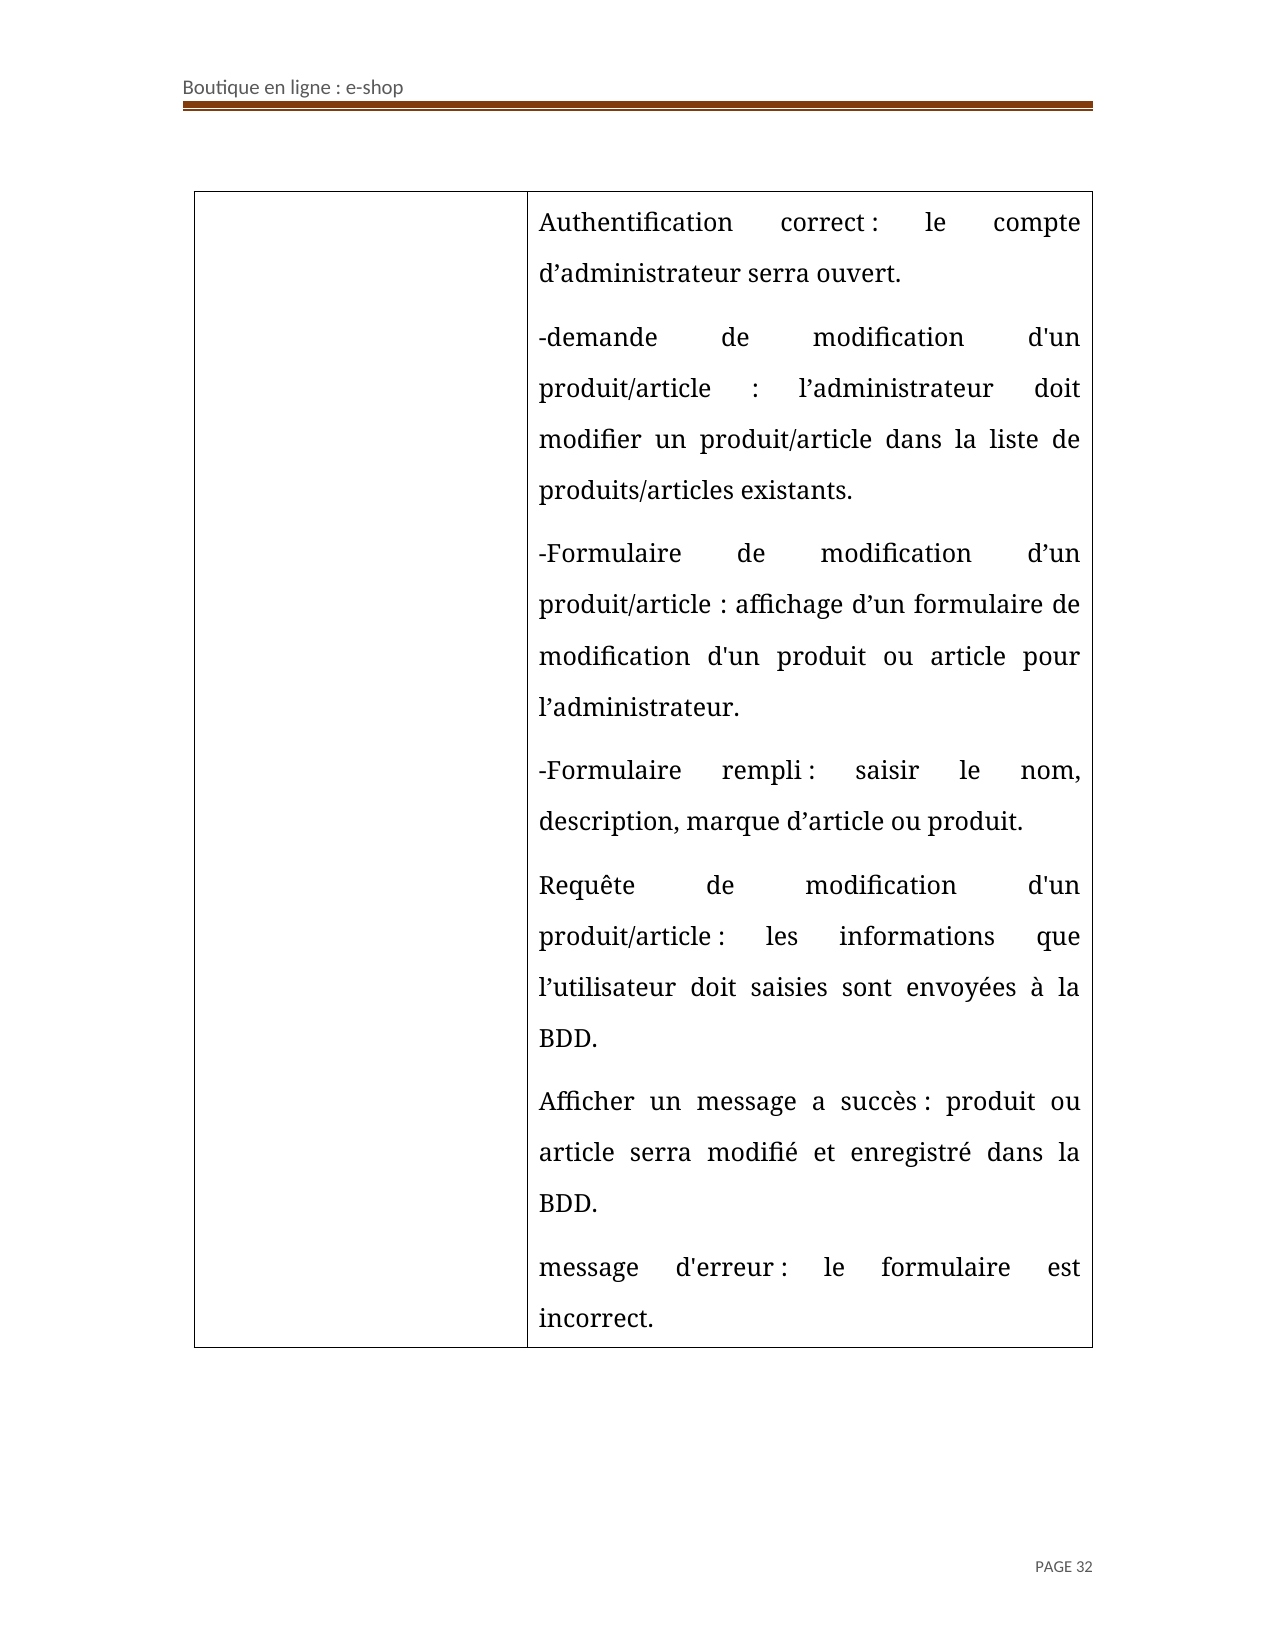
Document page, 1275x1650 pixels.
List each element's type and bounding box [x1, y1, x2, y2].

table_cell [528, 192, 1092, 1347]
table_cell [195, 192, 527, 1347]
